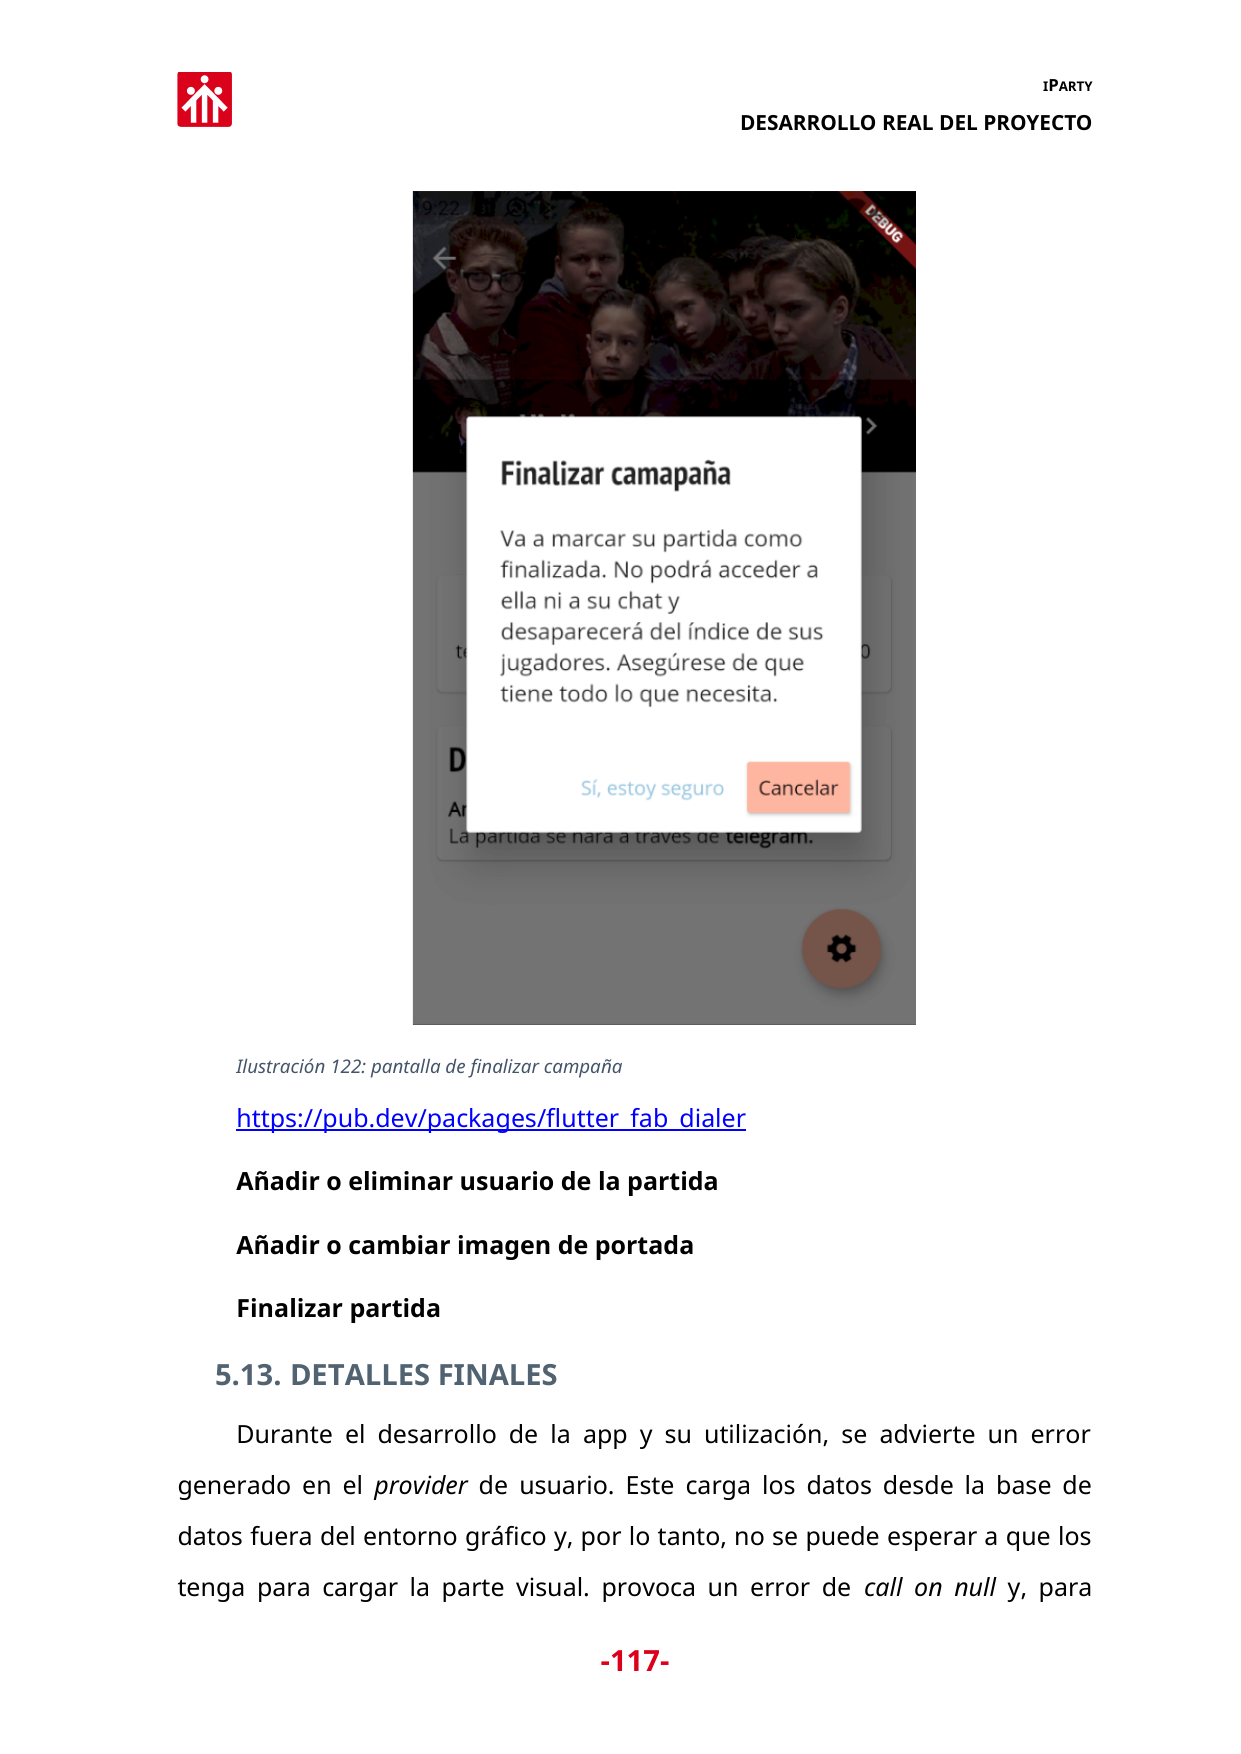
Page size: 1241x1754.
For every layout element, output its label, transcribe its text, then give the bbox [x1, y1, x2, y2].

subtitle Finalizar partida [177, 1291, 1092, 1325]
picture [412, 191, 916, 1025]
subtitle Añadir o cambiar imagen de portada [177, 1227, 1092, 1261]
picture [177, 72, 232, 127]
text https://pub.dev/packages/flutter_fab_dialer [177, 1100, 1092, 1134]
subtitle Detalles finales [215, 1354, 1092, 1394]
subtitle Añadir o eliminar usuario de la partida [177, 1164, 1092, 1198]
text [177, 1417, 1092, 1604]
